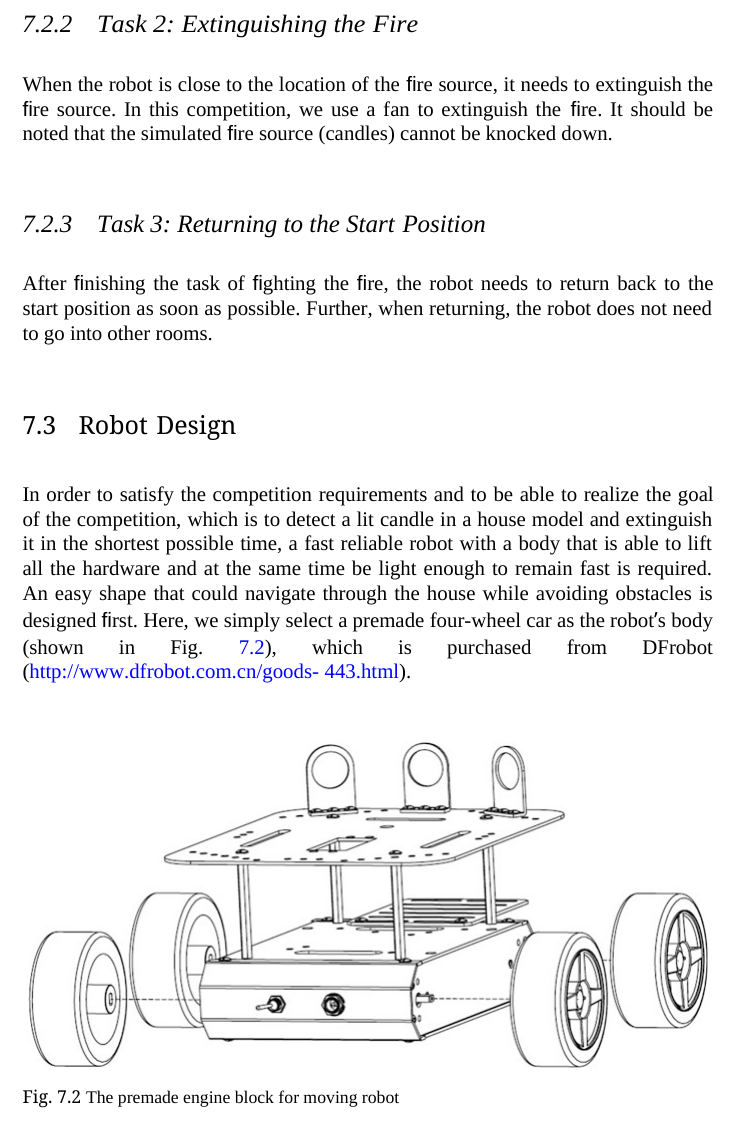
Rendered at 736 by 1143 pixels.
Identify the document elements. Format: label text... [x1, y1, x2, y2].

subtitle Task 3: Returning to the Start Position [22, 209, 735, 238]
text After ﬁnishing the task of ﬁghting the ﬁre, the robot needs to return back to the start position as soon as possible. Further, when returning, the robot does not need to go into other rooms. [22, 271, 713, 344]
text When the robot is close to the location of the ﬁre source, it needs to extinguish the ﬁre source. In this competition, we use a fan to extinguish the ﬁre. It should be noted that the simulated ﬁre source (candles) cannot be knocked down. [22, 72, 713, 145]
picture [28, 741, 708, 1068]
subtitle Task 2: Extinguishing the Fire [22, 9, 735, 38]
text In order to satisfy the competition requirements and to be able to realize the goal of the competition, which is to detect a lit candle in a house model and extinguish it in the shortest possible time, a fast reliable robot with a body that is able to lift all the hardware and at the same time be light enough to remain fast is required. An easy shape that could navigate through the house while avoiding obstacles is designed ﬁrst. Here, we simply select a premade four-wheel car as the robot’s body (shown in Fig. 7.2), which is purchased from DFrobot (http://www.dfrobot.com.cn/goods- 443.html). [22, 482, 713, 683]
text Fig. 7.2 The premade engine block for moving robot [22, 1085, 735, 1109]
subtitle Robot Design [22, 408, 735, 442]
